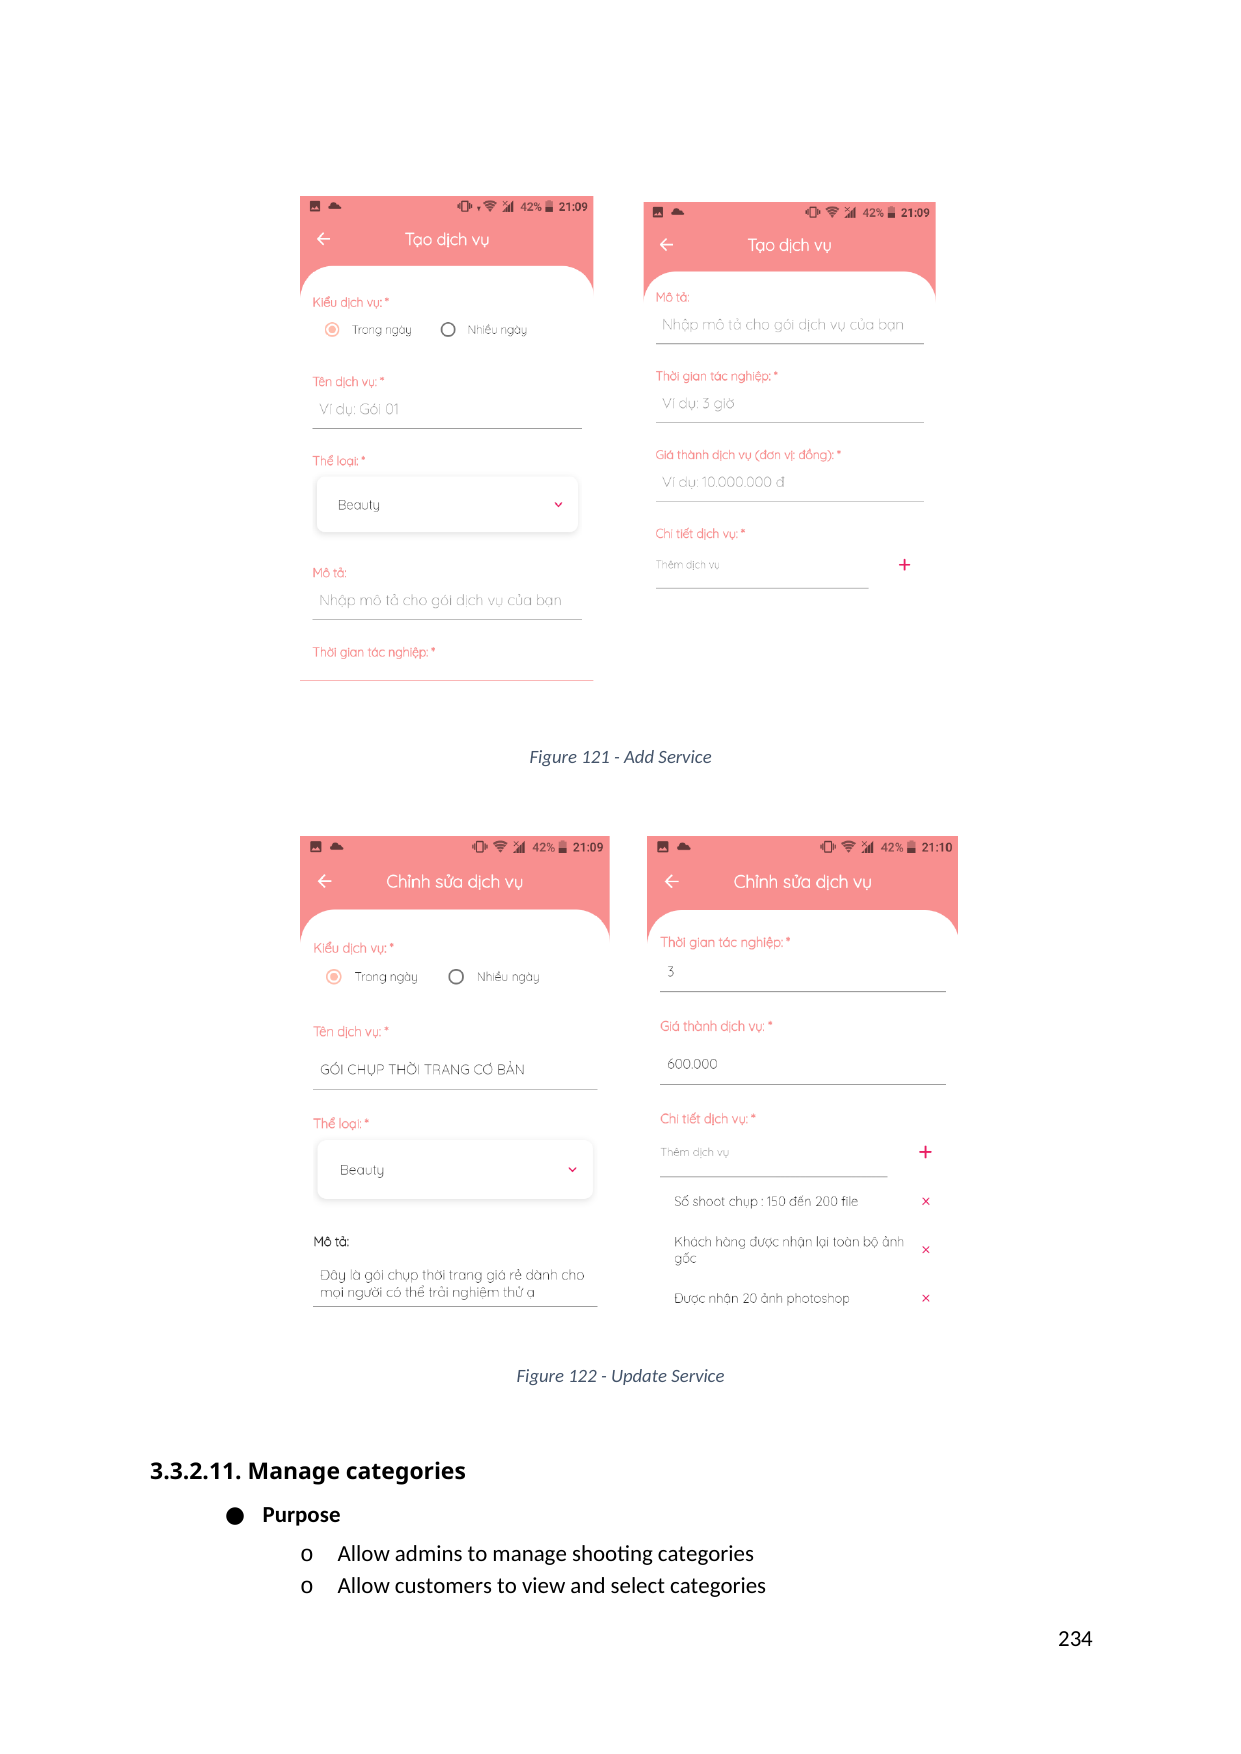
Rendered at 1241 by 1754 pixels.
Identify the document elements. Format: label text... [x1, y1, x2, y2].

picture [300, 196, 594, 681]
subtitle 3.3.2.11. Manage categories [150, 1455, 1093, 1486]
text Figure 121 - Add Service [150, 746, 1093, 769]
list Allow customers to view and select categories [300, 1571, 1093, 1600]
list Allow admins to manage shooting categories [300, 1539, 1093, 1569]
list Purpose [225, 1489, 1093, 1536]
picture [647, 836, 958, 1337]
picture [300, 836, 610, 1346]
text Figure 122 - Update Service [150, 1364, 1093, 1387]
picture [643, 202, 936, 681]
